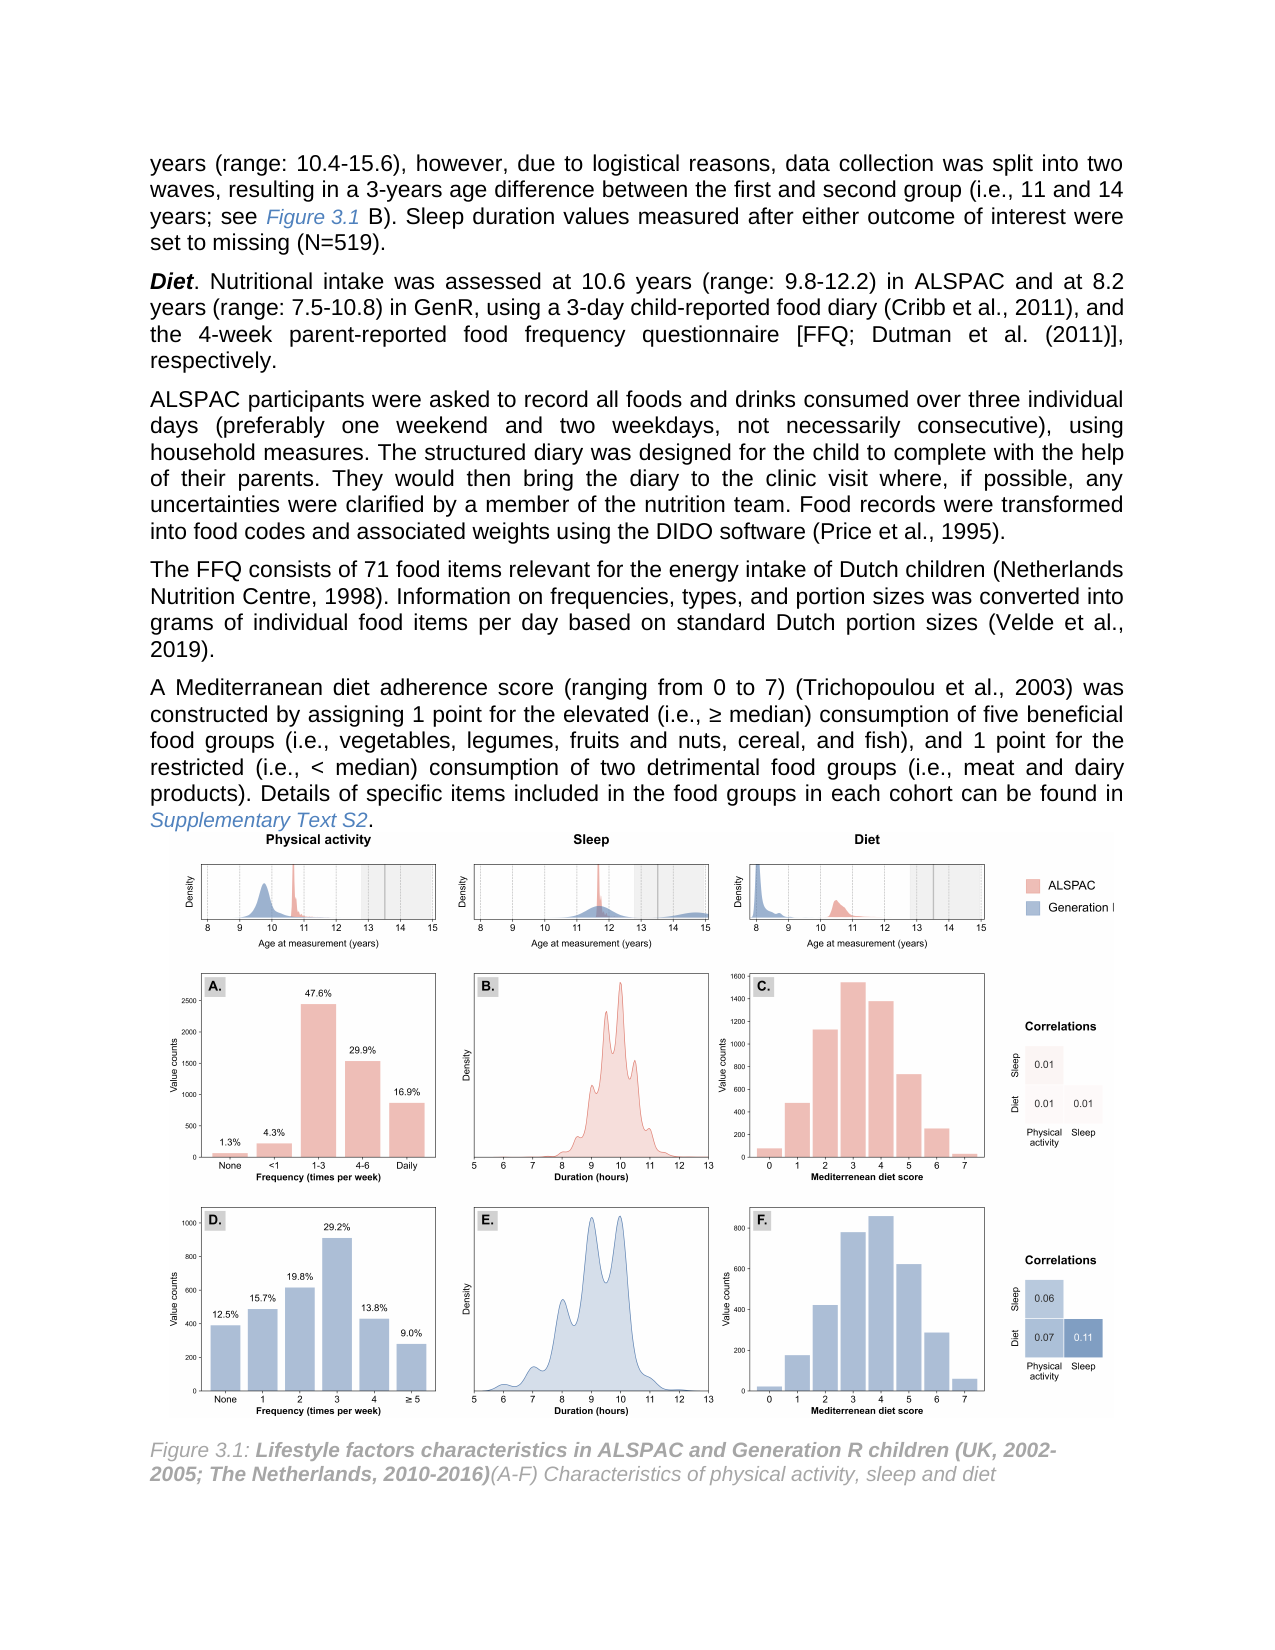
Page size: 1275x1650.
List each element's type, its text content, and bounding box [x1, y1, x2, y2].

text Diet. Nutritional intake was assessed at 10.6 years (range: 9.8-12.2) in ALSPAC and at 8.2 years (range: 7.5-10.8) in GenR, using a 3-day child-reported food diary (Cribb et al., 2011), and the 4-week parent-reported food frequency questionnaire [FFQ; Dutman et al. (2011)], respectively. [150, 268, 1125, 373]
picture [168, 832, 1114, 1418]
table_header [139, 833, 1114, 1486]
text ALSPAC participants were asked to record all foods and drinks consumed over three individual days (preferably one weekend and two weekdays, not necessarily consecutive), using household measures. The structured diary was designed for the child to complete with the help of their parents. They would then bring the diary to the clinic visit where, if possible, any uncertainties were clarified by a member of the nutrition team. Food records were transformed into food codes and associated weights using the DIDO software (Price et al., 1995). [150, 386, 1125, 544]
text A Mediterranean diet adherence score (ranging from 0 to 7) (Trichopoulou et al., 2003) was constructed by assigning 1 point for the elevated (i.e., ≥ median) consumption of five beneficial food groups (i.e., vegetables, legumes, fruits and nuts, cereal, and fish), and 1 point for the restricted (i.e., < median) consumption of two detrimental food groups (i.e., meat and dairy products). Details of specific items included in the food groups in each cohort can be found in Supplementary Text S2. [150, 674, 1125, 832]
text The FFQ consists of 71 food items relevant for the energy intake of Dutch children (Netherlands Nutrition Centre, 1998). Information on frequencies, types, and portion sizes was converted into grams of individual food items per day based on standard Dutch portion sizes (Velde et al., 2019). [150, 556, 1125, 662]
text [150, 150, 1125, 255]
